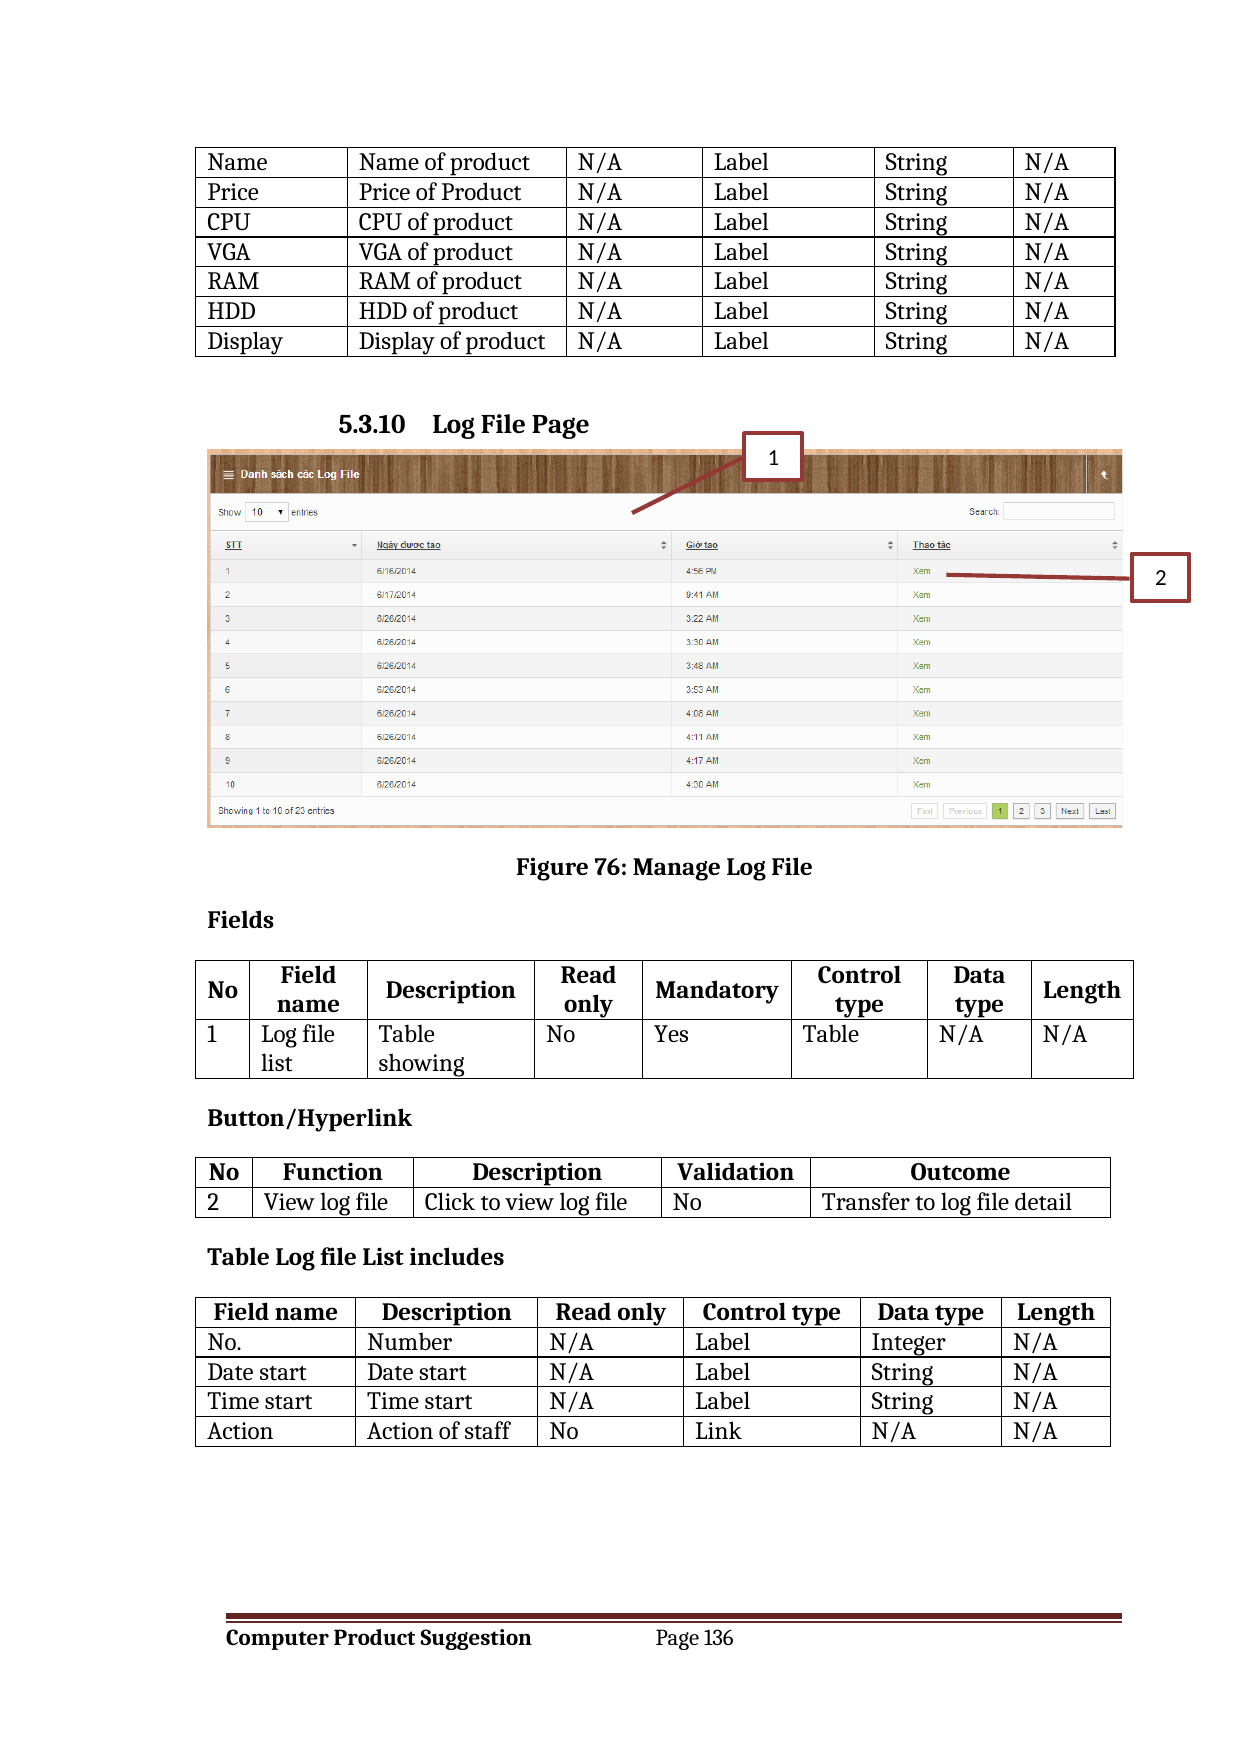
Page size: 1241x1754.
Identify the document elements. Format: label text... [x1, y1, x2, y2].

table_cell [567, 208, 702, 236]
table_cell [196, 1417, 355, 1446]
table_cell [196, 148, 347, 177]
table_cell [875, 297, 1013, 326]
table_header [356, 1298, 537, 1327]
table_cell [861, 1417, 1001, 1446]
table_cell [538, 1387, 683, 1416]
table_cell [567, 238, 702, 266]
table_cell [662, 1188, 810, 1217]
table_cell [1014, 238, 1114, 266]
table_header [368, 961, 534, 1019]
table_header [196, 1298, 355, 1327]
subtitle Log File Page [338, 409, 1122, 441]
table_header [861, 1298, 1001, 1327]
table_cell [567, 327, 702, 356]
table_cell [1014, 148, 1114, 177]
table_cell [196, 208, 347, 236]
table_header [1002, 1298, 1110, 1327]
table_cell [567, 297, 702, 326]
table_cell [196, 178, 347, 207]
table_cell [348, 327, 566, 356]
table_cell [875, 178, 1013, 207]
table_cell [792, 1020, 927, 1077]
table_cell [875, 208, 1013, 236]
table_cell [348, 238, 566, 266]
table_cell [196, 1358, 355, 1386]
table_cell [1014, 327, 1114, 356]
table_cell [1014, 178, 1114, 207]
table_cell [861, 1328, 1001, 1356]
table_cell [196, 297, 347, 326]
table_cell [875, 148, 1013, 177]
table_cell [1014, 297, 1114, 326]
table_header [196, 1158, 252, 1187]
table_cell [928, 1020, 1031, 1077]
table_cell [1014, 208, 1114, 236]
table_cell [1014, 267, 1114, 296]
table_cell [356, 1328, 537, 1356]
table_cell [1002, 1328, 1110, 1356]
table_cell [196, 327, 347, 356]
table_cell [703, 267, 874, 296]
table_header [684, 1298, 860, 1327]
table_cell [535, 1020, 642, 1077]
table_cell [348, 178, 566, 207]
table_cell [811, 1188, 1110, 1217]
text Table Log file List includes [207, 1243, 1122, 1272]
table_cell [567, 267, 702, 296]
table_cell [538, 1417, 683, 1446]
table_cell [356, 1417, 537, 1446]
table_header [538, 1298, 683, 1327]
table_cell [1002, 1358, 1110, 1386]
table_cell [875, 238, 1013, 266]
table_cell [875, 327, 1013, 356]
text Figure 76: Manage Log File [207, 853, 1122, 881]
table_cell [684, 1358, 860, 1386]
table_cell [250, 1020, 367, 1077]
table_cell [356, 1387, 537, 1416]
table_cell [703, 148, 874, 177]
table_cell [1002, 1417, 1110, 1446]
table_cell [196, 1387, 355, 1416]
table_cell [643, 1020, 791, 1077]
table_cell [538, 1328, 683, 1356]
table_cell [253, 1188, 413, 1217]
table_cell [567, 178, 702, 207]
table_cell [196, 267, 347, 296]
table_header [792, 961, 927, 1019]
text Fields [207, 906, 1122, 935]
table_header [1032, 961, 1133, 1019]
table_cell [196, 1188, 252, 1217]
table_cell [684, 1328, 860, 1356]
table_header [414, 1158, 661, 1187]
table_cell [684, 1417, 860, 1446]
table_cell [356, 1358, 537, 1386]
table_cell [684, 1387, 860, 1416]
picture [207, 449, 1123, 828]
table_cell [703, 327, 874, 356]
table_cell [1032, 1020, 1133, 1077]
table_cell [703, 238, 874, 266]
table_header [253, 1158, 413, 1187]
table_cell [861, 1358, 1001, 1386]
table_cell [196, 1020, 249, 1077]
text Button/Hyperlink [207, 1103, 1122, 1132]
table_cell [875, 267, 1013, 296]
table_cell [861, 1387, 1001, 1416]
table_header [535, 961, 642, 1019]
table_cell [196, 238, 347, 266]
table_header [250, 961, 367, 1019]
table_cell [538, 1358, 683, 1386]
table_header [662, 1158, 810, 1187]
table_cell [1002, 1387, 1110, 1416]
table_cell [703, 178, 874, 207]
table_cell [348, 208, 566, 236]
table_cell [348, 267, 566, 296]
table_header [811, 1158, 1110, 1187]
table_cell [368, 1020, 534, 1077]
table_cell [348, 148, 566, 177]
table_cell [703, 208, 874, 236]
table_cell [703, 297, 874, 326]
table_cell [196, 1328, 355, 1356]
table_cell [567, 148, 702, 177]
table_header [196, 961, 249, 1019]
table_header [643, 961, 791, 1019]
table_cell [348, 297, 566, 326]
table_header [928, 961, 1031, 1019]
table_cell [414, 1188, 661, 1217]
